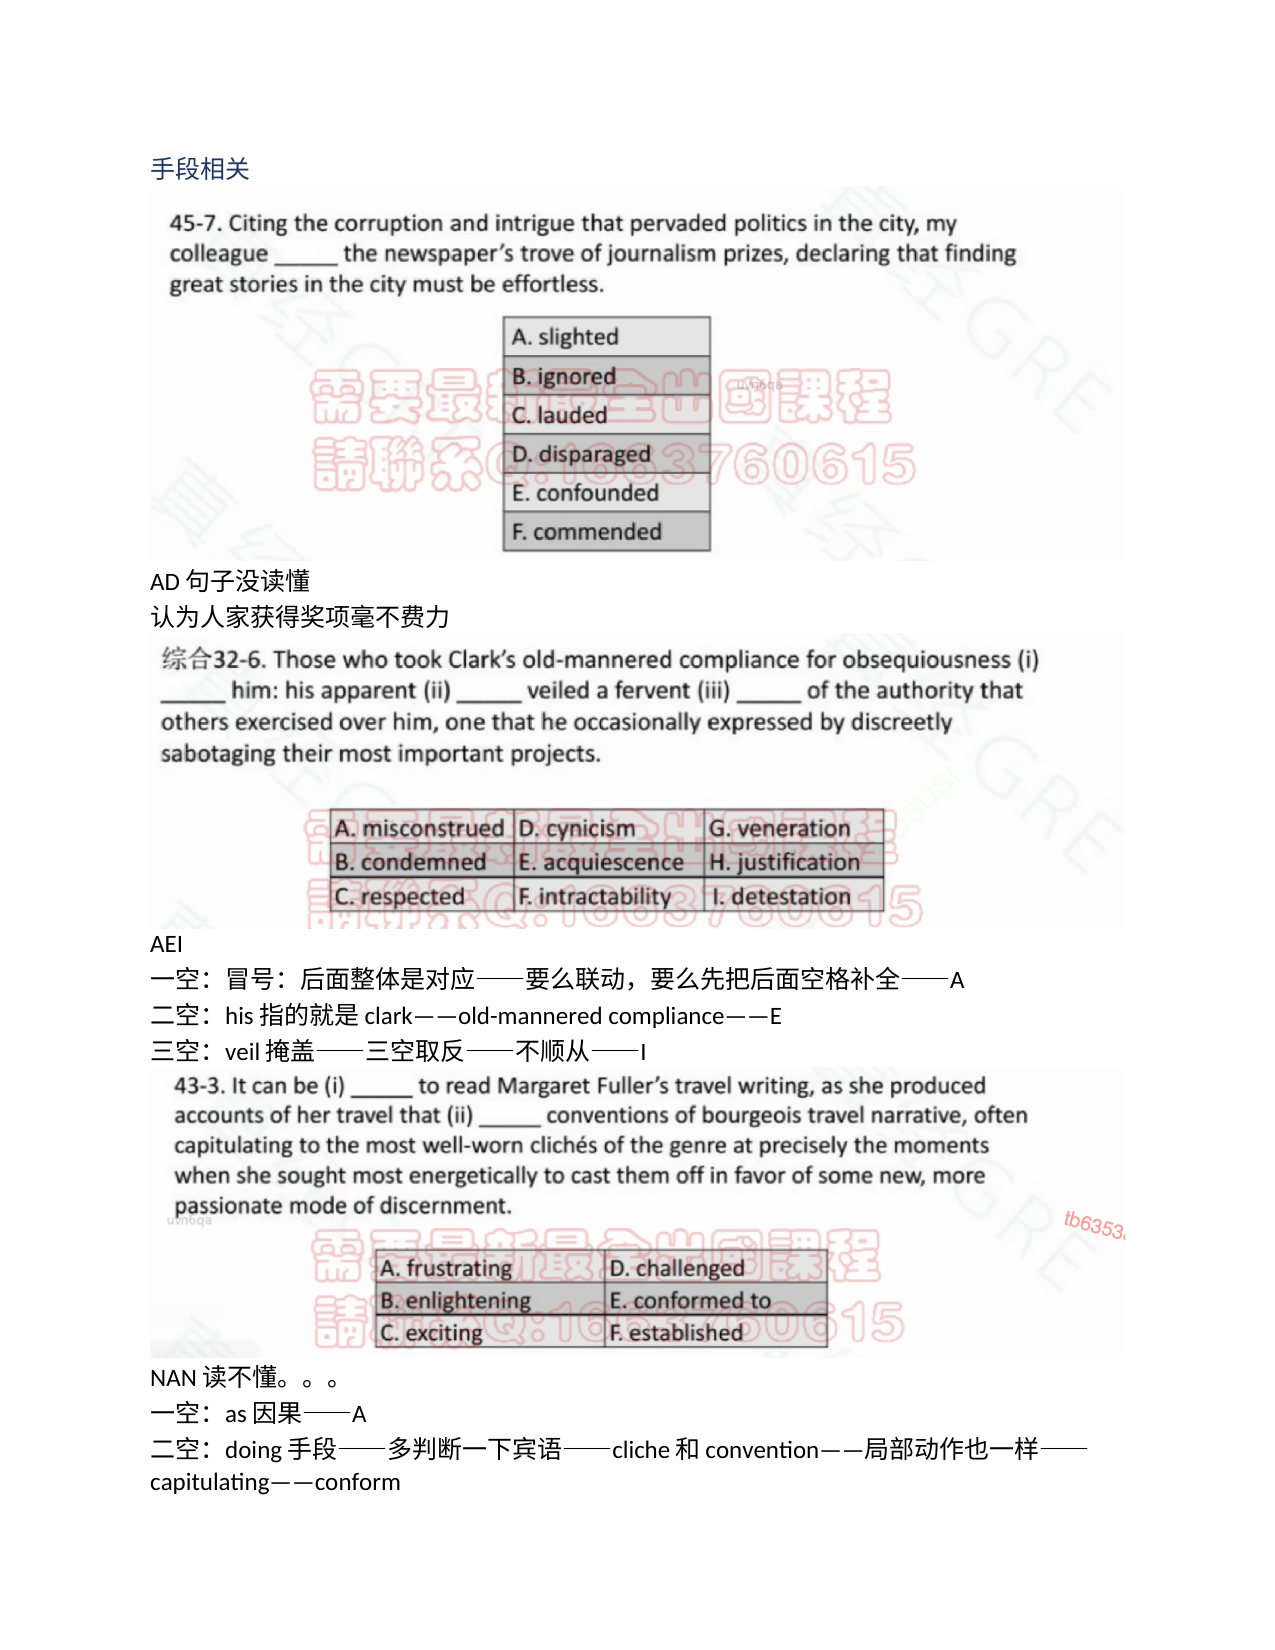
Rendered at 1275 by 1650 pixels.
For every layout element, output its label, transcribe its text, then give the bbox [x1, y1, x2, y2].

picture [150, 1067, 1125, 1358]
picture [150, 633, 1125, 929]
picture [150, 186, 1125, 561]
text NAN读不懂。。。 [150, 1358, 1125, 1394]
text 三空：veil掩盖——三空取反——不顺从——I [150, 1032, 1125, 1067]
text 一空：冒号：后面整体是对应——要么联动，要么先把后面空格补全——A [150, 959, 1125, 995]
text 认为人家获得奖项毫不费力 [150, 597, 1125, 633]
text 二空：his 指的就是clark——old-mannered compliance——E [150, 995, 1125, 1032]
text 二空：doing手段——多判断一下宾语——cliche和convention——局部动作也一样——capitulating——conform [150, 1430, 1125, 1497]
text AD句子没读懂 [150, 561, 1125, 597]
subtitle 手段相关 [150, 150, 1125, 186]
text 一空：as因果——A [150, 1394, 1125, 1430]
text AEI [150, 929, 1125, 959]
